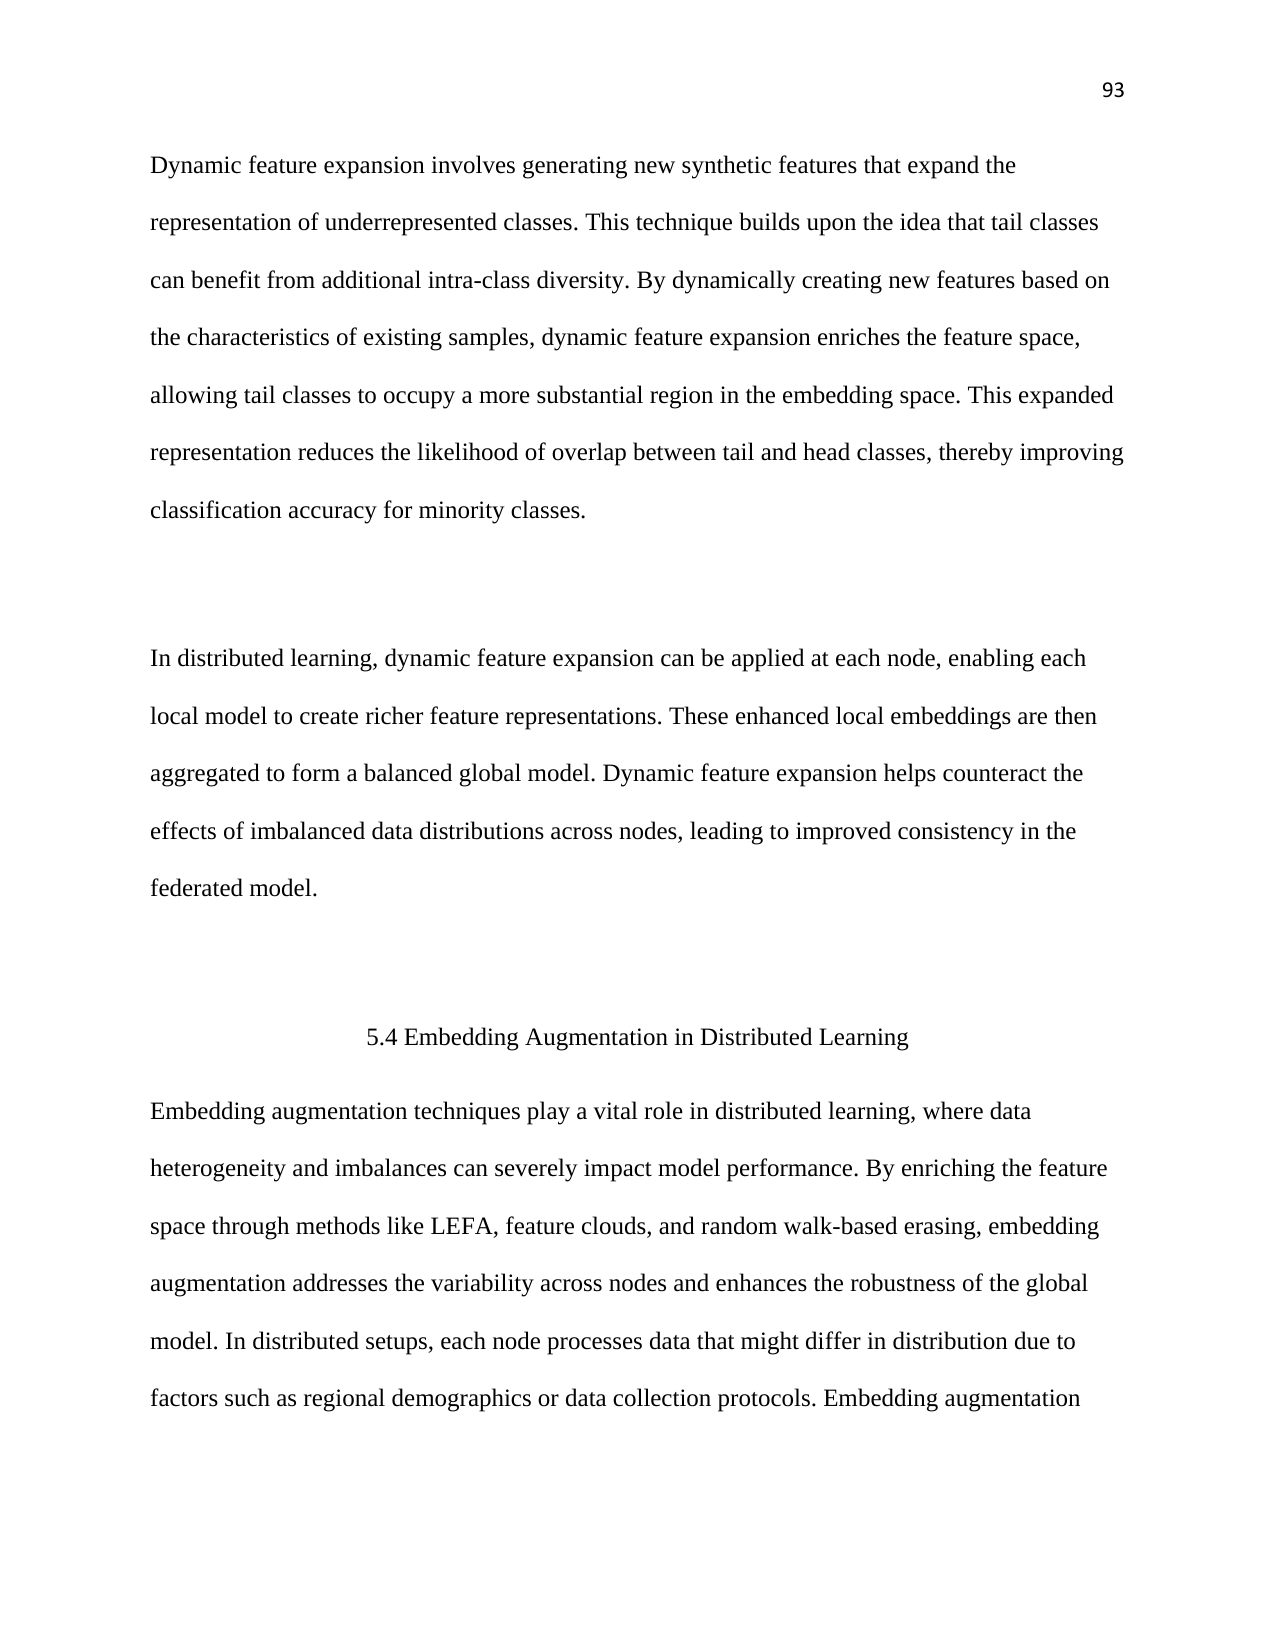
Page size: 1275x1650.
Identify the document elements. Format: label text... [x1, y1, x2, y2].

text Dynamic feature expansion involves generating new synthetic features that expand the representation of underrepresented classes. This technique builds upon the idea that tail classes can benefit from additional intra-class diversity. By dynamically creating new features based on the characteristics of existing samples, dynamic feature expansion enriches the feature space, allowing tail classes to occupy a more substantial region in the embedding space. This expanded representation reduces the likelihood of overlap between tail and head classes, thereby improving classification accuracy for minority classes. [150, 150, 1125, 524]
text In distributed learning, dynamic feature expansion can be applied at each node, enabling each local model to create richer feature representations. These enhanced local embeddings are then aggregated to form a balanced global model. Dynamic feature expansion helps counteract the effects of imbalanced data distributions across nodes, leading to improved consistency in the federated model. [150, 643, 1125, 902]
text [150, 1096, 1125, 1412]
text 5.4 Embedding Augmentation in Distributed Learning [150, 1022, 1125, 1050]
